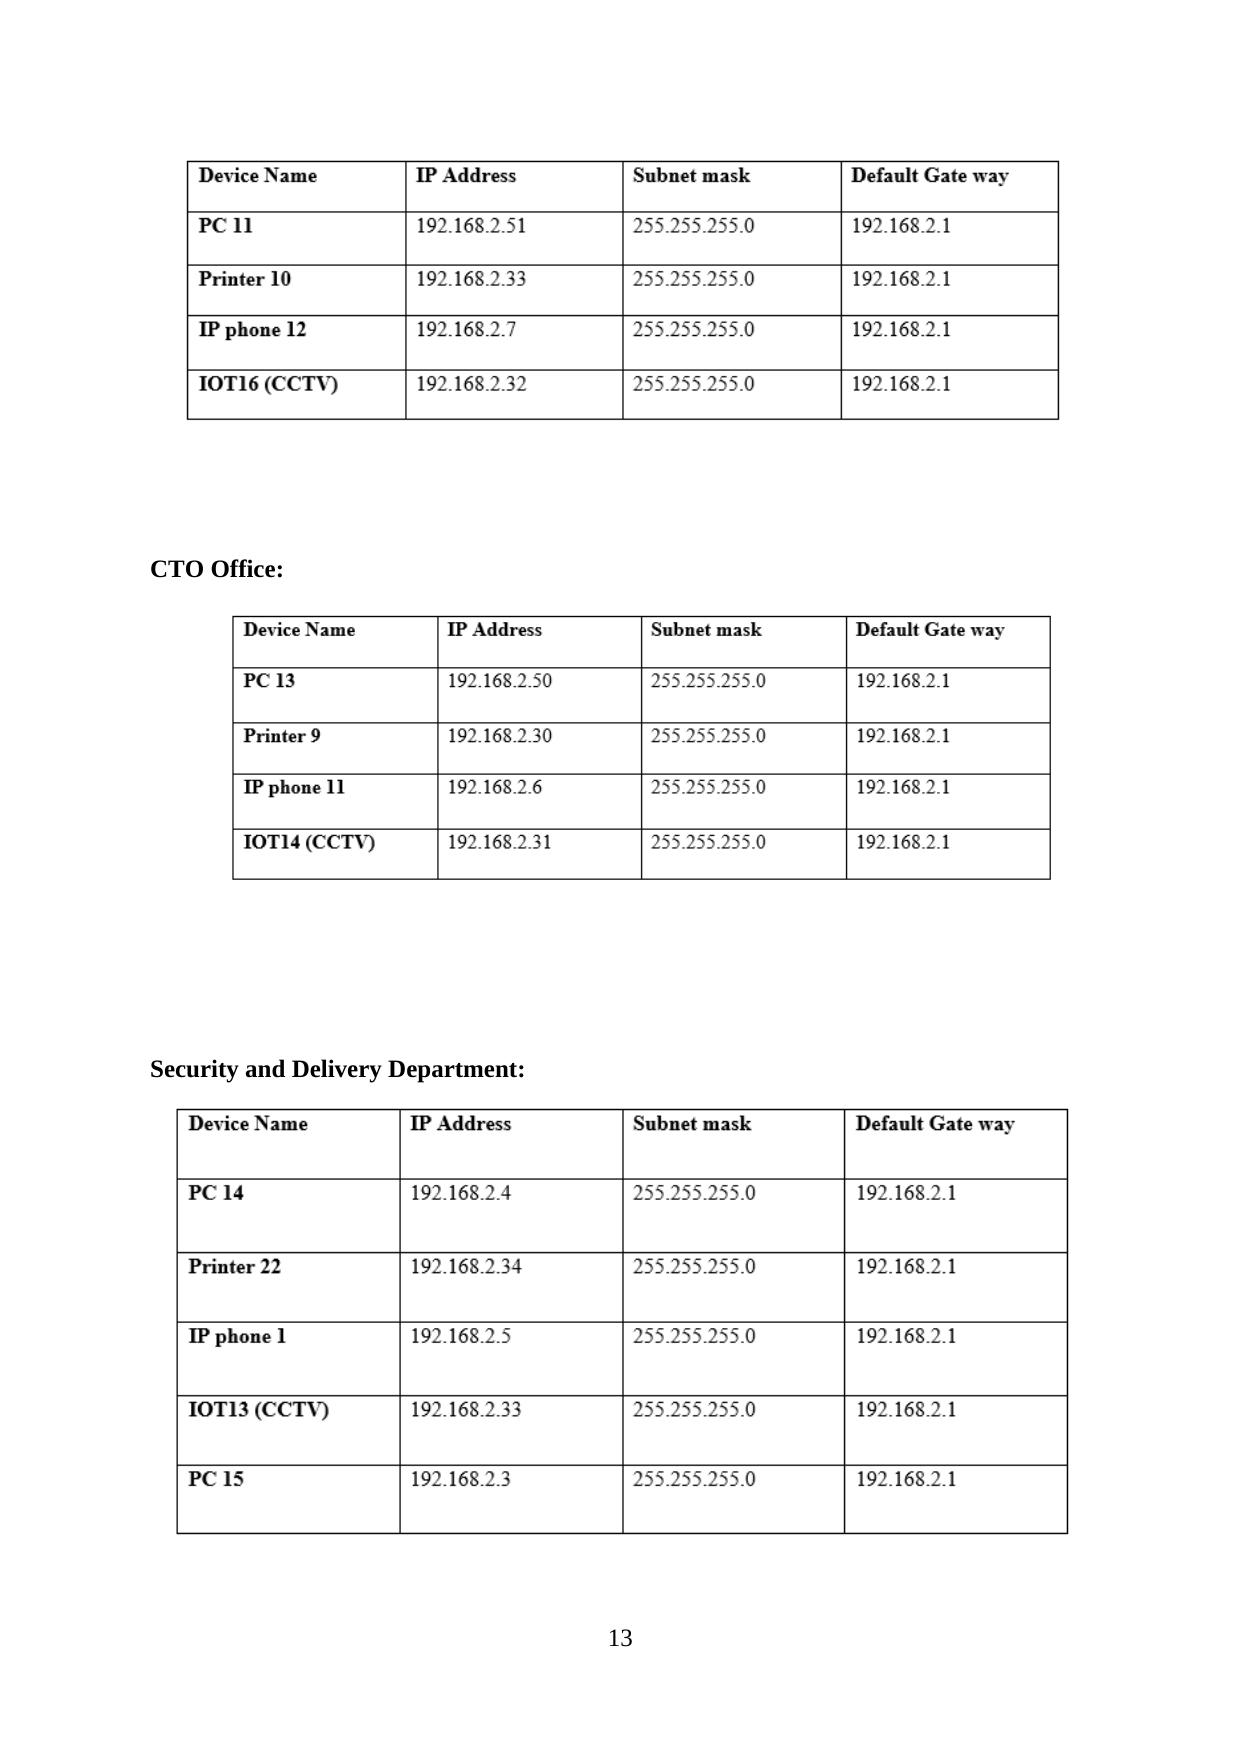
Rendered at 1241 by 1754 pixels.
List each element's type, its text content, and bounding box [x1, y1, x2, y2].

text Security and Delivery Department: [150, 1054, 1090, 1083]
picture [150, 1102, 1091, 1549]
picture [150, 150, 1091, 440]
picture [150, 601, 1091, 940]
text CTO Office: [150, 554, 1090, 583]
